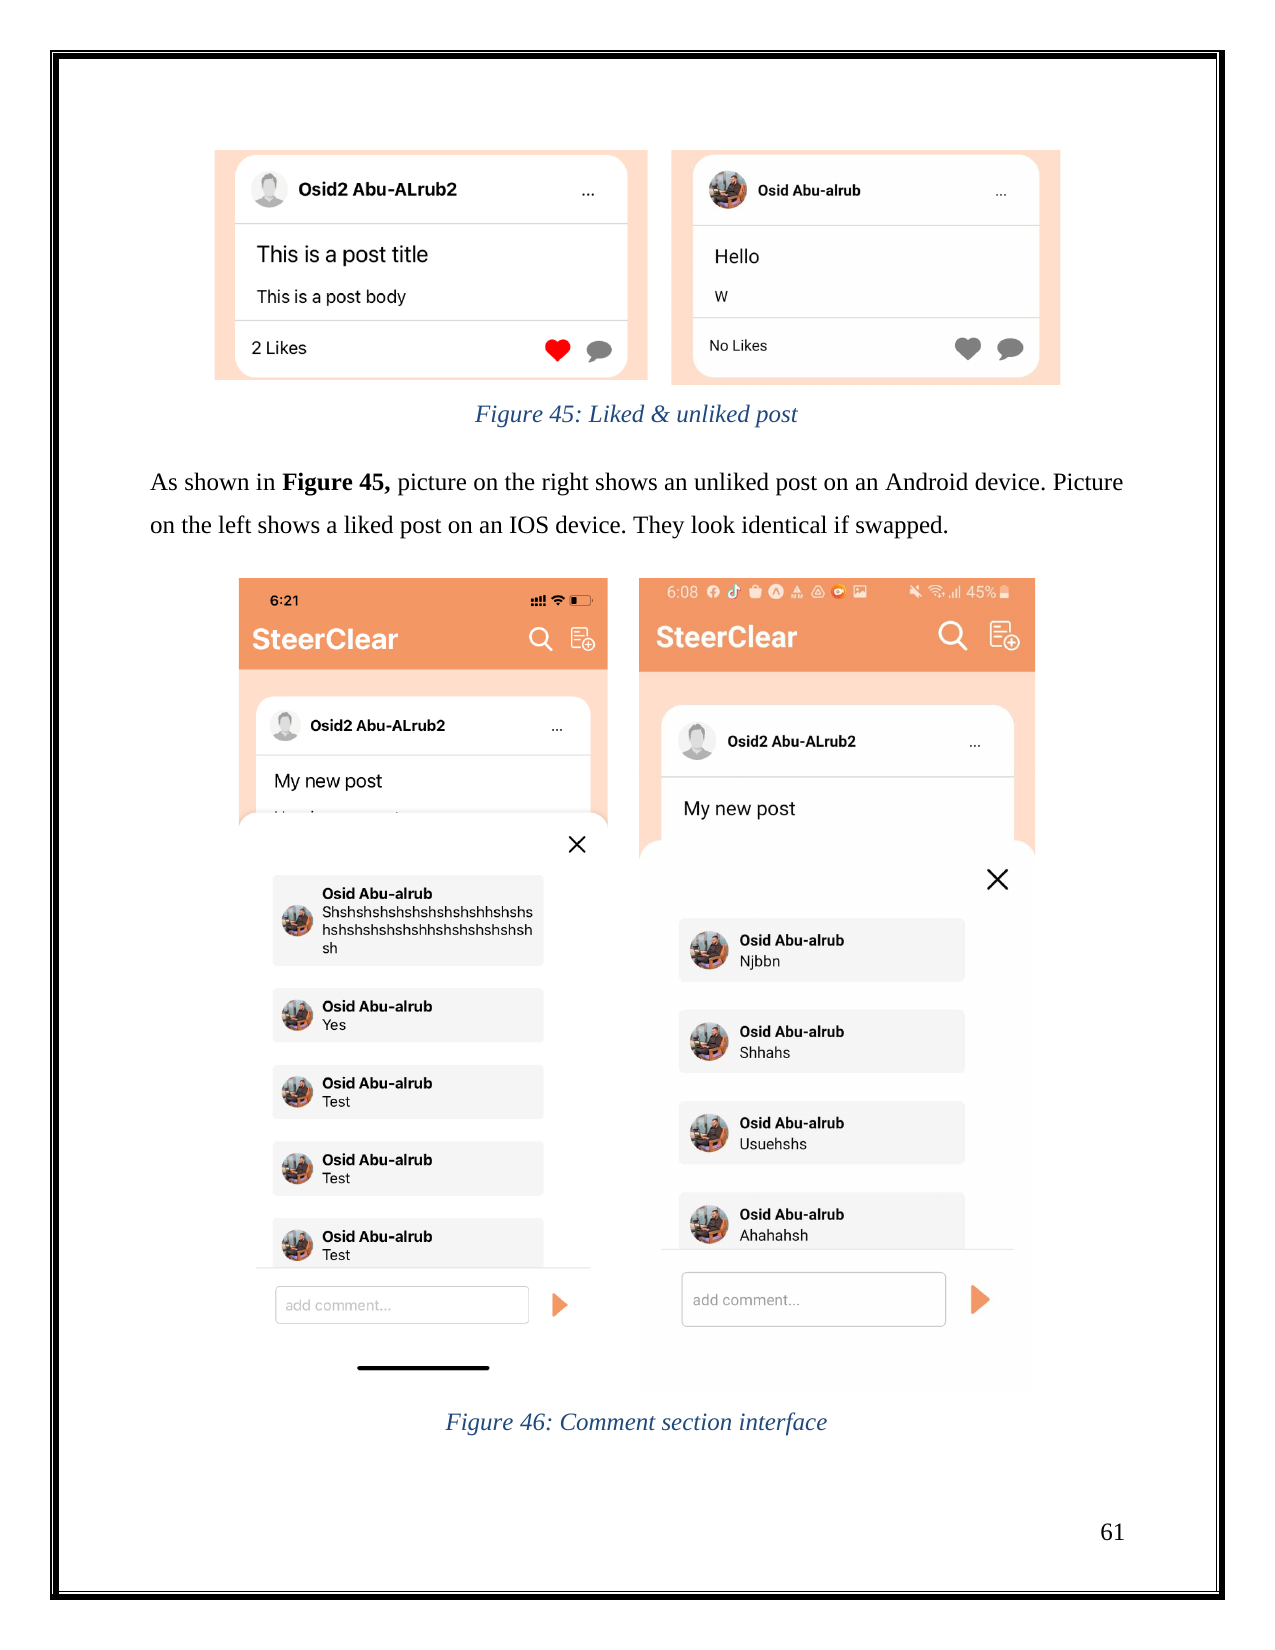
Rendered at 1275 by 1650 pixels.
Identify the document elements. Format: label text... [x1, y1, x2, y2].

picture [671, 150, 1061, 385]
table_header [628, 578, 1047, 1407]
picture [238, 578, 608, 1377]
text Figure 46: Comment section interface [150, 1407, 1125, 1435]
text As shown in Figure 45, picture on the right shows an unliked post on an Android device. Picture on the left shows a liked post on an IOS device. They look identical if swapped. [150, 467, 1125, 539]
table_header [203, 150, 660, 399]
table_header [228, 578, 628, 1407]
table_header [660, 150, 1072, 399]
picture [639, 578, 1035, 1393]
text Figure 45: Liked & unliked post [150, 399, 1125, 428]
picture [214, 150, 648, 380]
